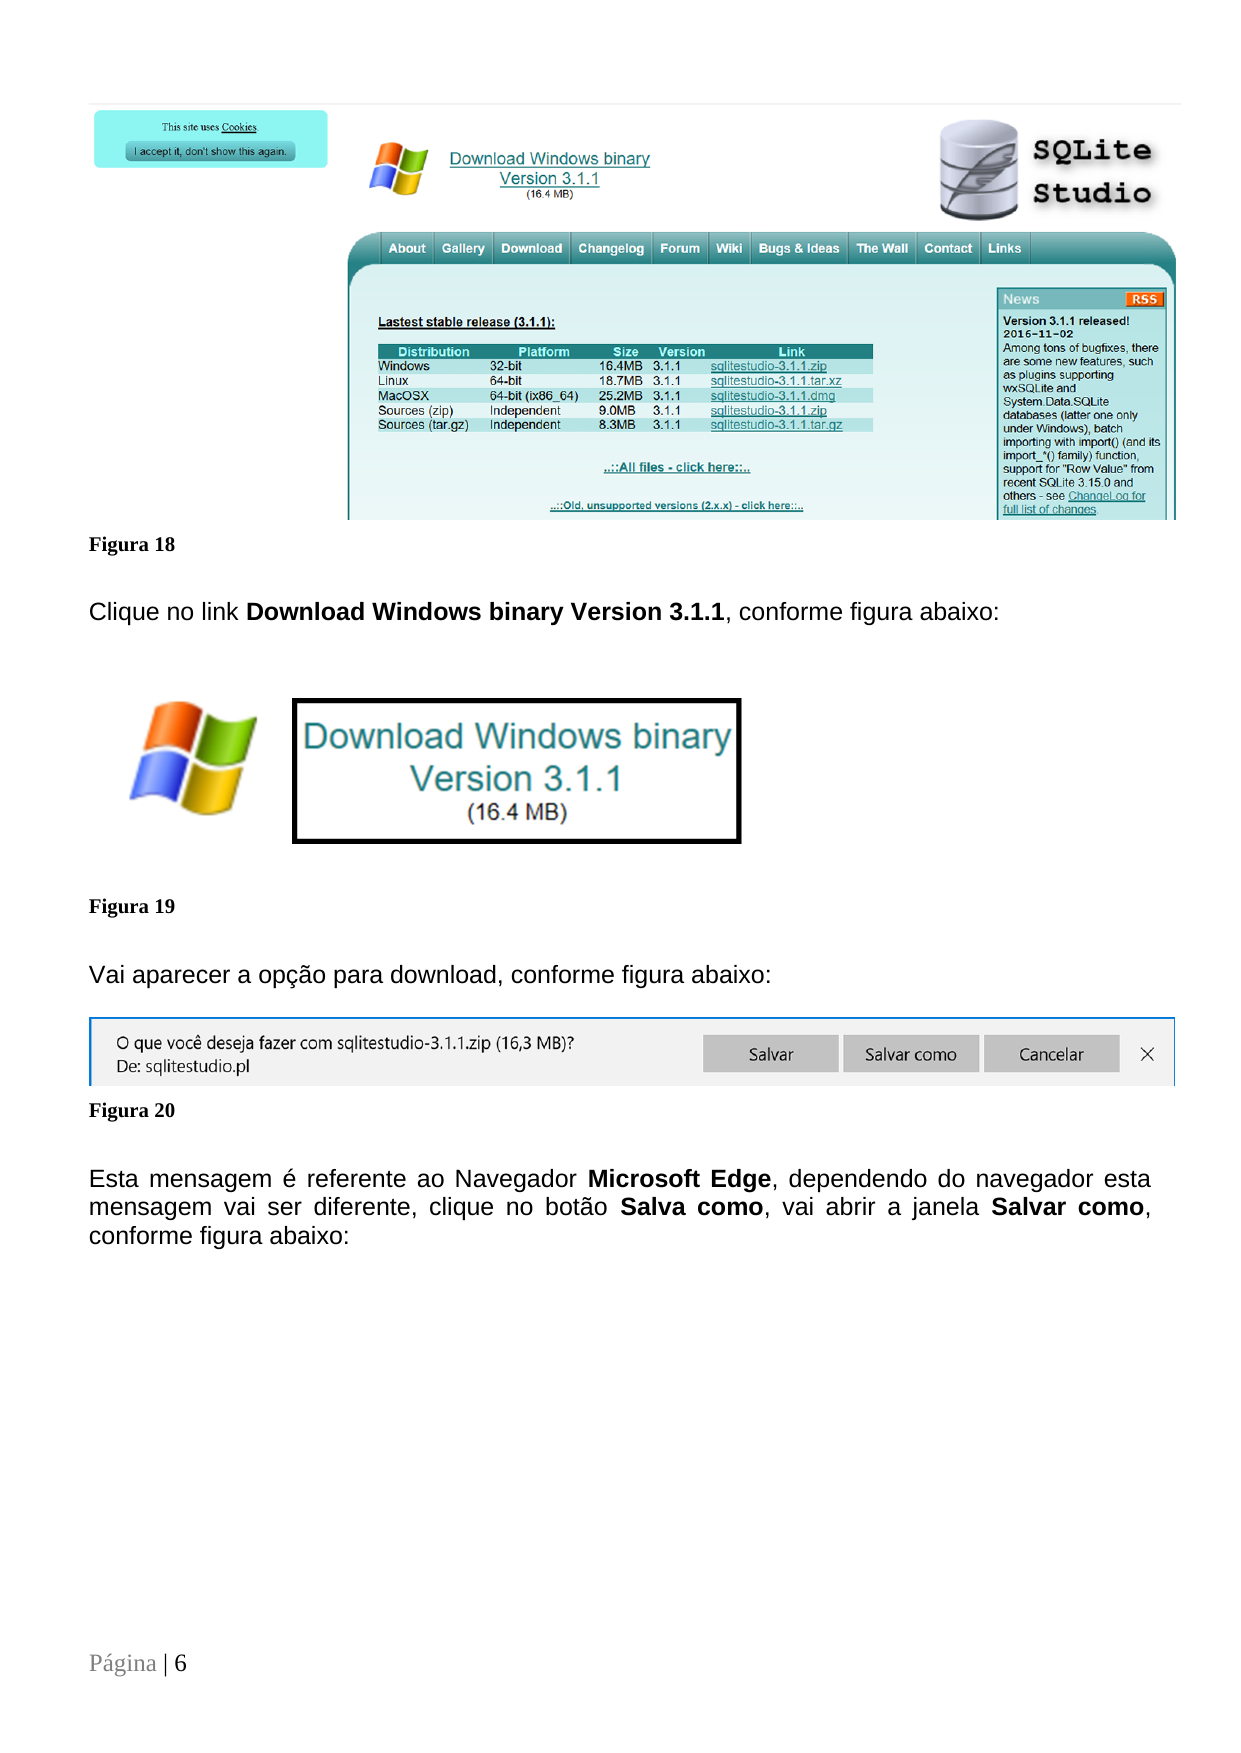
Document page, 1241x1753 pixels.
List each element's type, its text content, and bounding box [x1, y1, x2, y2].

picture [88, 654, 797, 882]
picture [88, 103, 1182, 520]
text Figura 20 [89, 1098, 1152, 1122]
picture [88, 1017, 1175, 1086]
text Esta mensagem é referente ao Navegador Microsoft Edge, dependendo do navegador esta mensagem vai ser diferente, clique no botão Salva como, vai abrir a janela Salvar como, conforme figura abaixo: [89, 1164, 1152, 1250]
text Figura 19 [89, 894, 1152, 918]
text Vai aparecer a opção para download, conforme figura abaixo: [89, 959, 1152, 988]
text Figura 18 [89, 532, 1152, 556]
text Clique no link Download Windows binary Version 3.1.1, conforme figura abaixo: [89, 597, 1152, 626]
